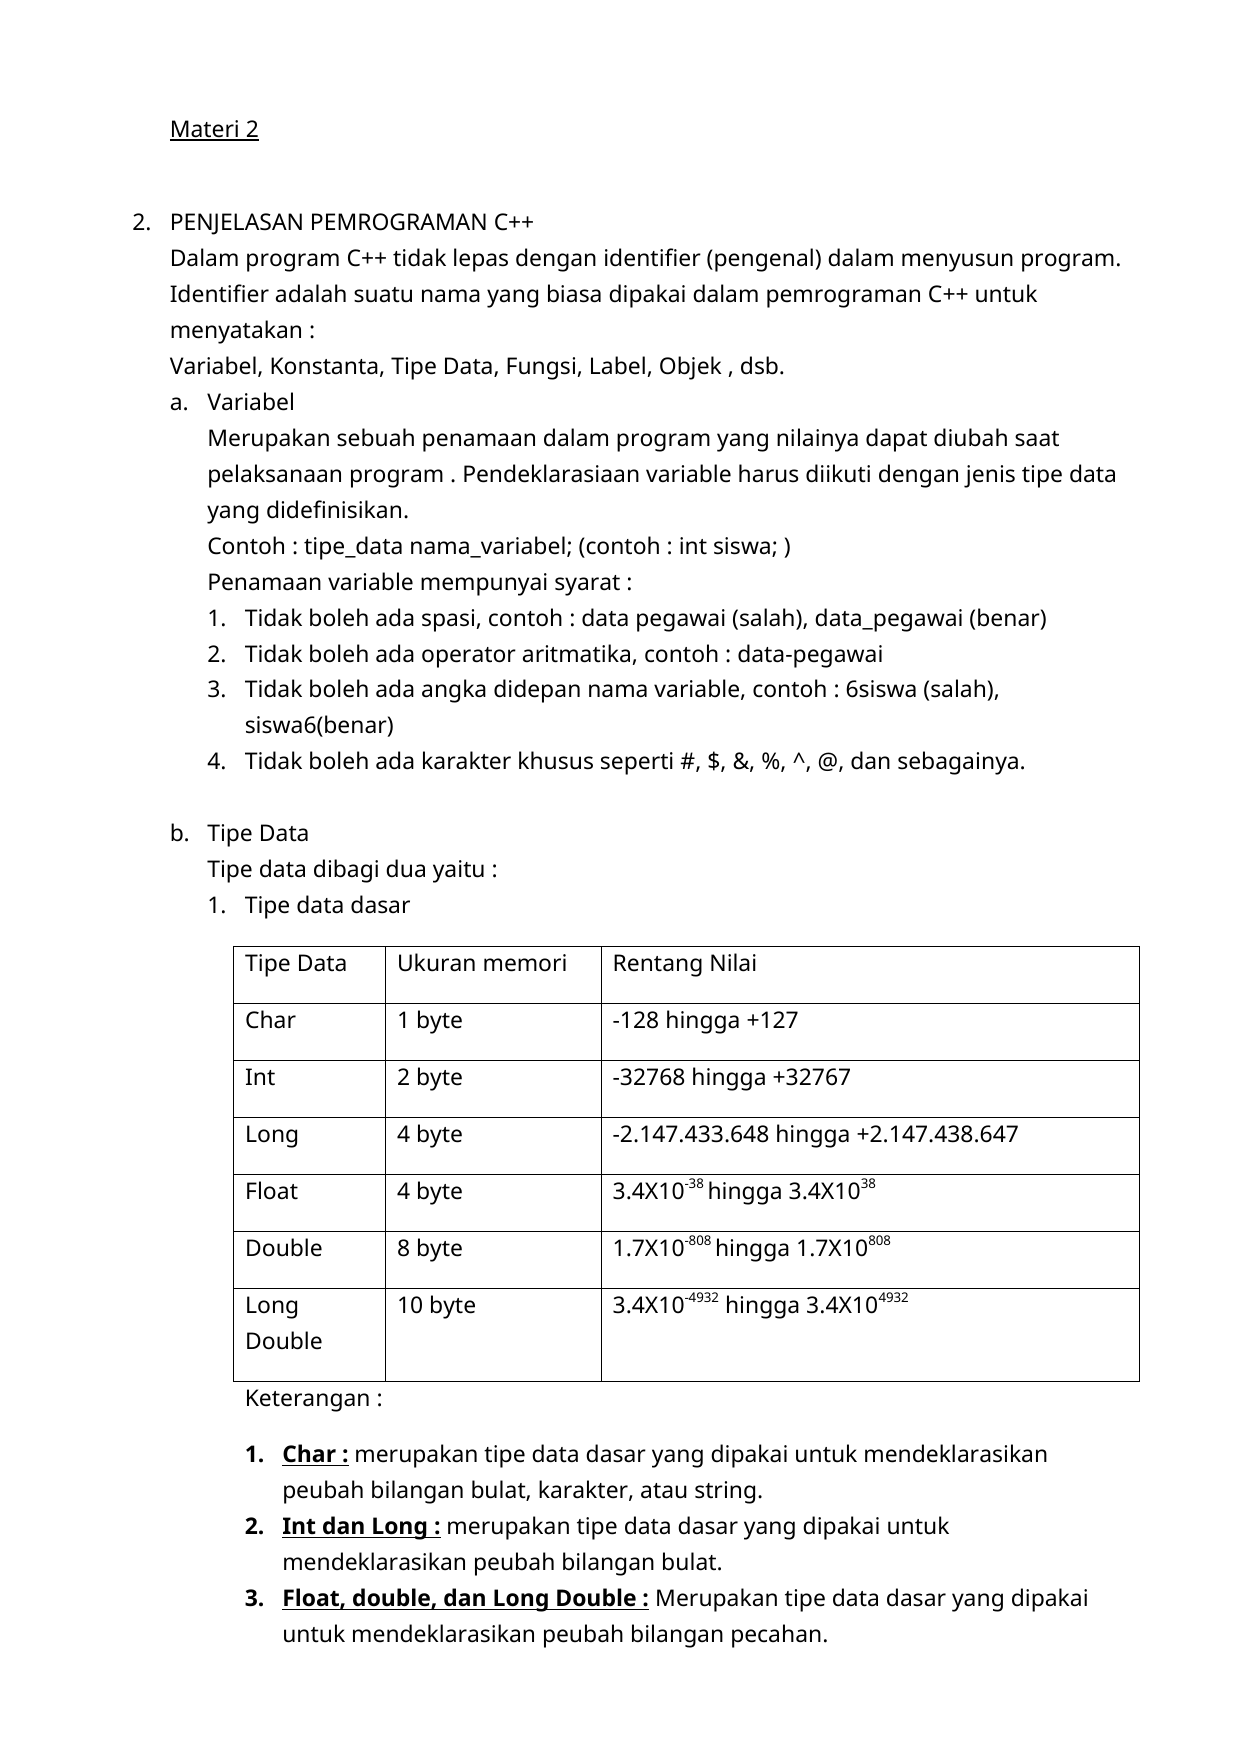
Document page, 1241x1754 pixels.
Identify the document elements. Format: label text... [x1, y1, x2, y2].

text Materi 2 [94, 112, 1128, 144]
text Variabel, Konstanta, Tipe Data, Fungsi, Label, Objek , dsb. [169, 350, 1128, 381]
list Tidak boleh ada angka didepan nama variable, contoh : 6siswa (salah), siswa6(benar) [207, 673, 1128, 741]
table_cell Int [234, 1061, 385, 1117]
table_header Tipe Data [234, 947, 385, 1003]
table_cell -2.147.433.648 hingga +2.147.438.647 [602, 1118, 1139, 1174]
text Keterangan : [94, 1382, 1128, 1413]
list Tidak boleh ada karakter khusus seperti #, $, &, %, ^, @, dan sebagainya. [207, 745, 1128, 777]
table_cell 3.4X10-38 hingga 3.4X1038 [602, 1175, 1139, 1231]
list Tidak boleh ada operator aritmatika, contoh : data-pegawai [207, 637, 1128, 669]
list Float, double, dan Long Double : Merupakan tipe data dasar yang dipakai untuk mendeklarasikan peubah bilangan pecahan. [244, 1582, 1128, 1649]
table_cell Float [234, 1175, 385, 1231]
table_cell 4 byte [386, 1118, 601, 1174]
table_cell 10 byte [386, 1289, 601, 1381]
table_cell 8 byte [386, 1232, 601, 1288]
list Tidak boleh ada spasi, contoh : data pegawai (salah), data_pegawai (benar) [207, 602, 1128, 633]
text Merupakan sebuah penamaan dalam program yang nilainya dapat diubah saat pelaksanaan program . Pendeklarasiaan variable harus diikuti dengan jenis tipe data yang didefinisikan. [207, 422, 1128, 525]
list Tipe Data [169, 817, 1128, 848]
table_header Ukuran memori [386, 947, 601, 1003]
table_cell -32768 hingga +32767 [602, 1061, 1139, 1117]
table_cell 3.4X10-4932 hingga 3.4X104932 [602, 1289, 1139, 1381]
list Variabel [169, 386, 1128, 417]
list Int dan Long : merupakan tipe data dasar yang dipakai untuk mendeklarasikan peubah bilangan bulat. [244, 1510, 1128, 1577]
list Char : merupakan tipe data dasar yang dipakai untuk mendeklarasikan peubah bilangan bulat, karakter, atau string. [244, 1438, 1128, 1506]
table_cell 1.7X10-808 hingga 1.7X10808 [602, 1232, 1139, 1288]
table_cell 4 byte [386, 1175, 601, 1231]
list Tipe data dasar [207, 889, 1128, 920]
text Contoh : tipe_data nama_variabel; (contoh : int siswa; ) [207, 530, 1128, 561]
table_cell Long Double [234, 1289, 385, 1381]
table_cell Long [234, 1118, 385, 1174]
table_header Rentang Nilai [602, 947, 1139, 1003]
table_cell Double [234, 1232, 385, 1288]
text Dalam program C++ tidak lepas dengan identifier (pengenal) dalam menyusun program. Identifier adalah suatu nama yang biasa dipakai dalam pemrograman C++ untuk menyatakan : [169, 242, 1128, 345]
table_cell 2 byte [386, 1061, 601, 1117]
list PENJELASAN PEMROGRAMAN C++ [132, 206, 1128, 237]
table_cell -128 hingga +127 [602, 1004, 1139, 1060]
table_cell 1 byte [386, 1004, 601, 1060]
table_cell Char [234, 1004, 385, 1060]
text Tipe data dibagi dua yaitu : [207, 853, 1128, 884]
text Penamaan variable mempunyai syarat : [207, 566, 1128, 597]
